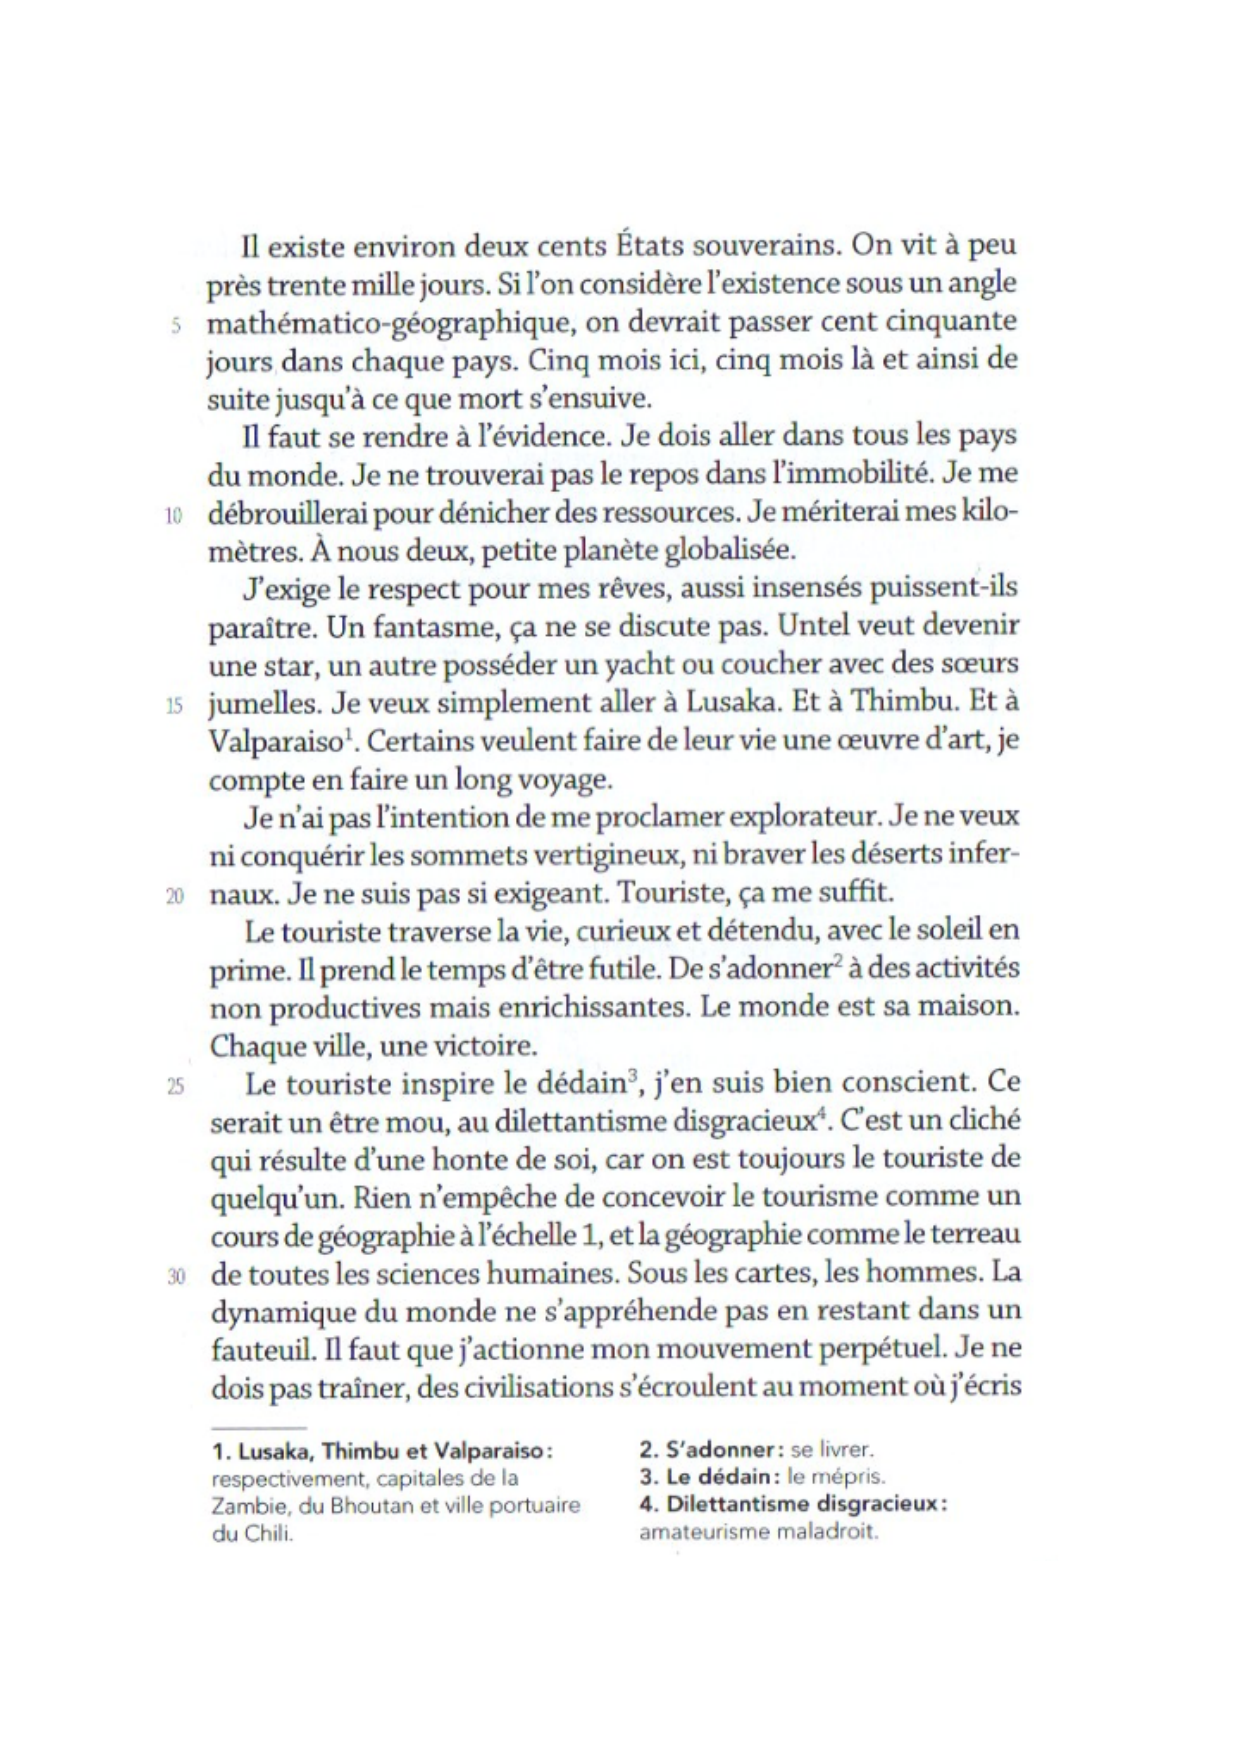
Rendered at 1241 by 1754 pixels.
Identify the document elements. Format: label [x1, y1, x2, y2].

picture [148, 201, 1059, 1561]
